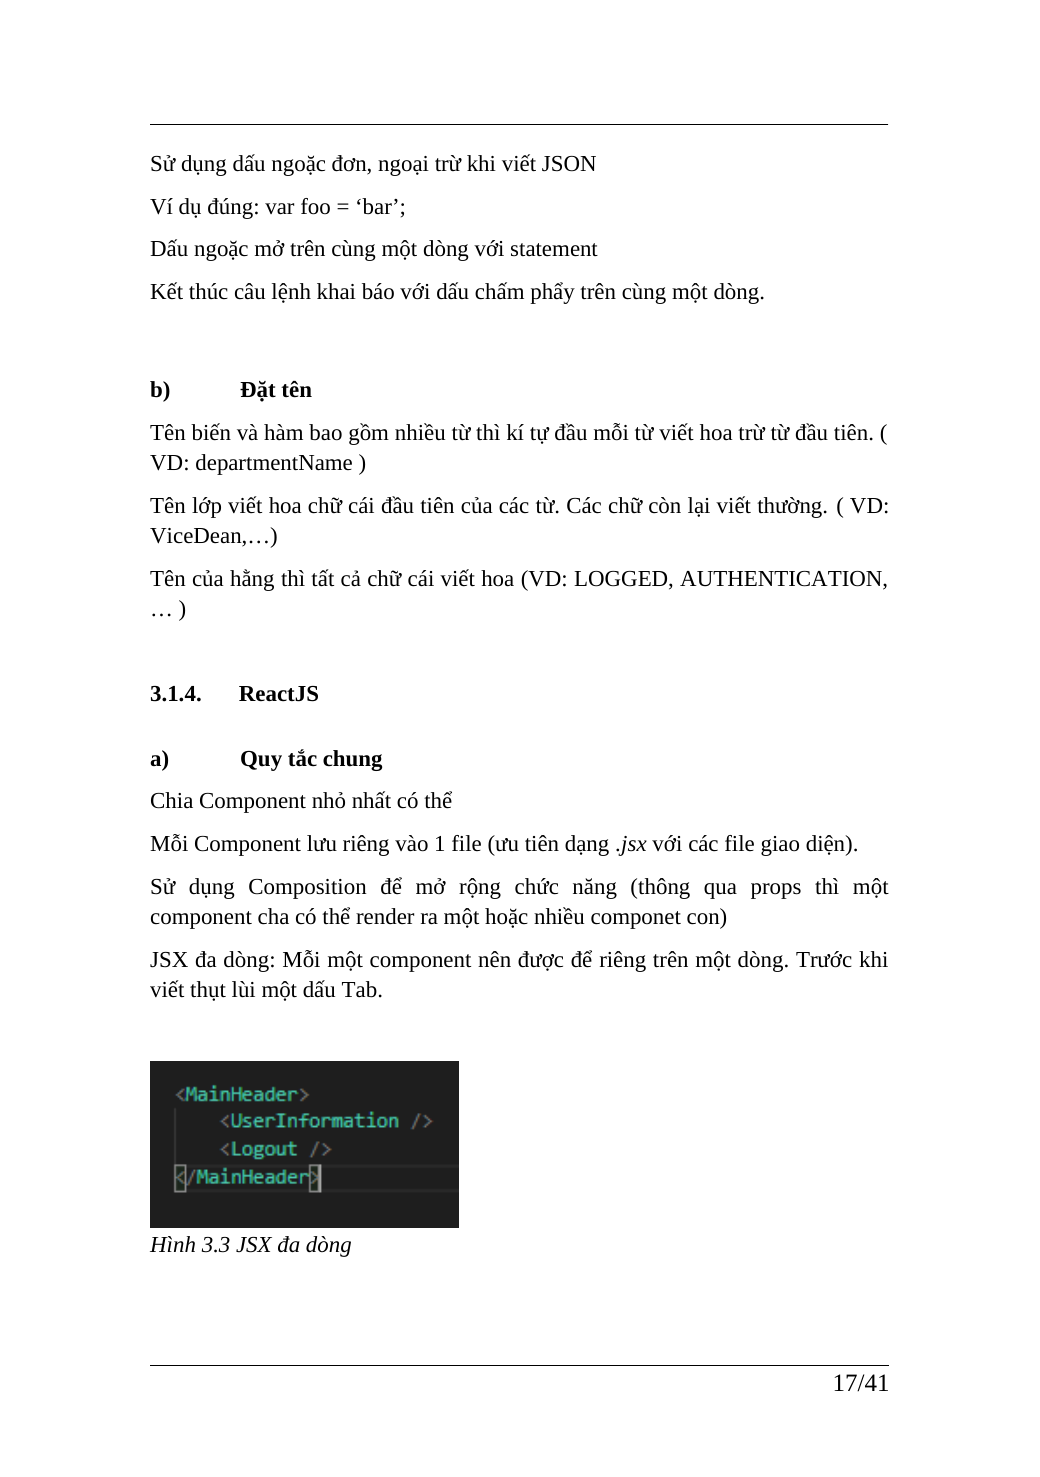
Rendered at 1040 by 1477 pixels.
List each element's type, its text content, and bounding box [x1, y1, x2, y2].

picture [150, 1061, 459, 1228]
text Chia Component nhỏ nhất có thể [150, 787, 889, 814]
subtitle ReactJS [150, 680, 889, 707]
text Dấu ngoặc mở trên cùng một dòng với statement [150, 235, 889, 262]
subtitle Quy tắc chung [150, 745, 889, 771]
text Tên của hằng thì tất cả chữ cái viết hoa (VD: LOGGED, AUTHENTICATION,… ) [150, 564, 889, 621]
text Tên biến và hàm bao gồm nhiều từ thì kí tự đầu mỗi từ viết hoa trừ từ đầu tiên. ( VD: departmentName ) [150, 419, 889, 475]
text Tên lớp viết hoa chữ cái đầu tiên của các từ. Các chữ còn lại viết thường. ( VD: ViceDean,…) [150, 492, 889, 548]
text Sử dụng dấu ngoặc đơn, ngoại trừ khi viết JSON [150, 150, 889, 176]
text Kết thúc câu lệnh khai báo với dấu chấm phẩy trên cùng một dòng. [150, 278, 889, 304]
subtitle Đặt tên [150, 376, 889, 402]
text JSX đa dòng: Mỗi một component nên được để riêng trên một dòng. Trước khi viết thụt lùi một dấu Tab. [150, 946, 889, 1002]
text Sử dụng Composition để mở rộng chức năng (thông qua props thì một component cha có thể render ra một hoặc nhiều componet con) [150, 873, 889, 929]
text Mỗi Component lưu riêng vào 1 file (ưu tiên dạng .jsx với các file giao diện). [150, 830, 889, 856]
text Ví dụ đúng: var foo = ‘bar’; [150, 193, 889, 219]
